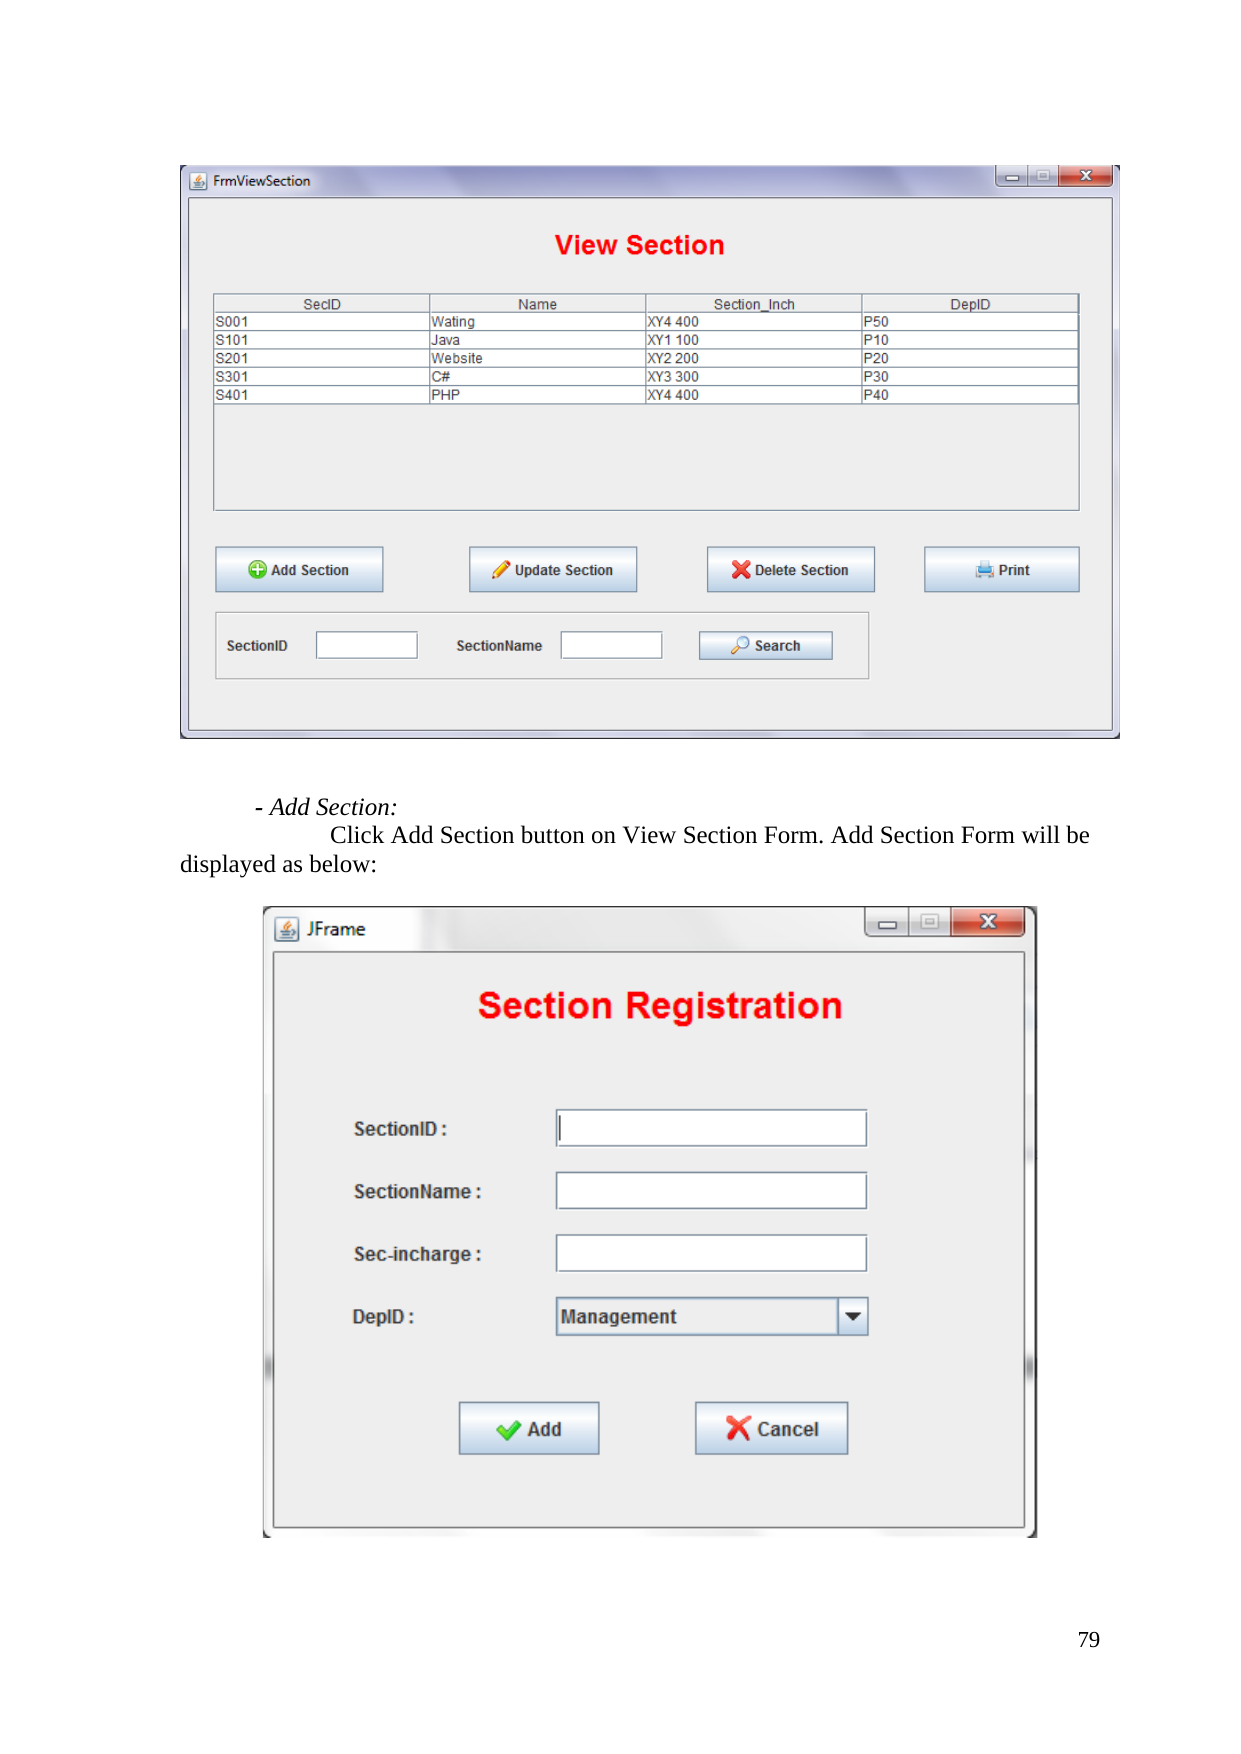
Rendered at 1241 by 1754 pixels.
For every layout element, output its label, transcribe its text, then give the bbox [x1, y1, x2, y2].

text - Add Section: [180, 792, 1120, 820]
picture [262, 906, 1038, 1538]
picture [180, 165, 1120, 739]
text Click Add Section button on View Section Form. Add Section Form will be displayed as below: [180, 820, 1120, 878]
